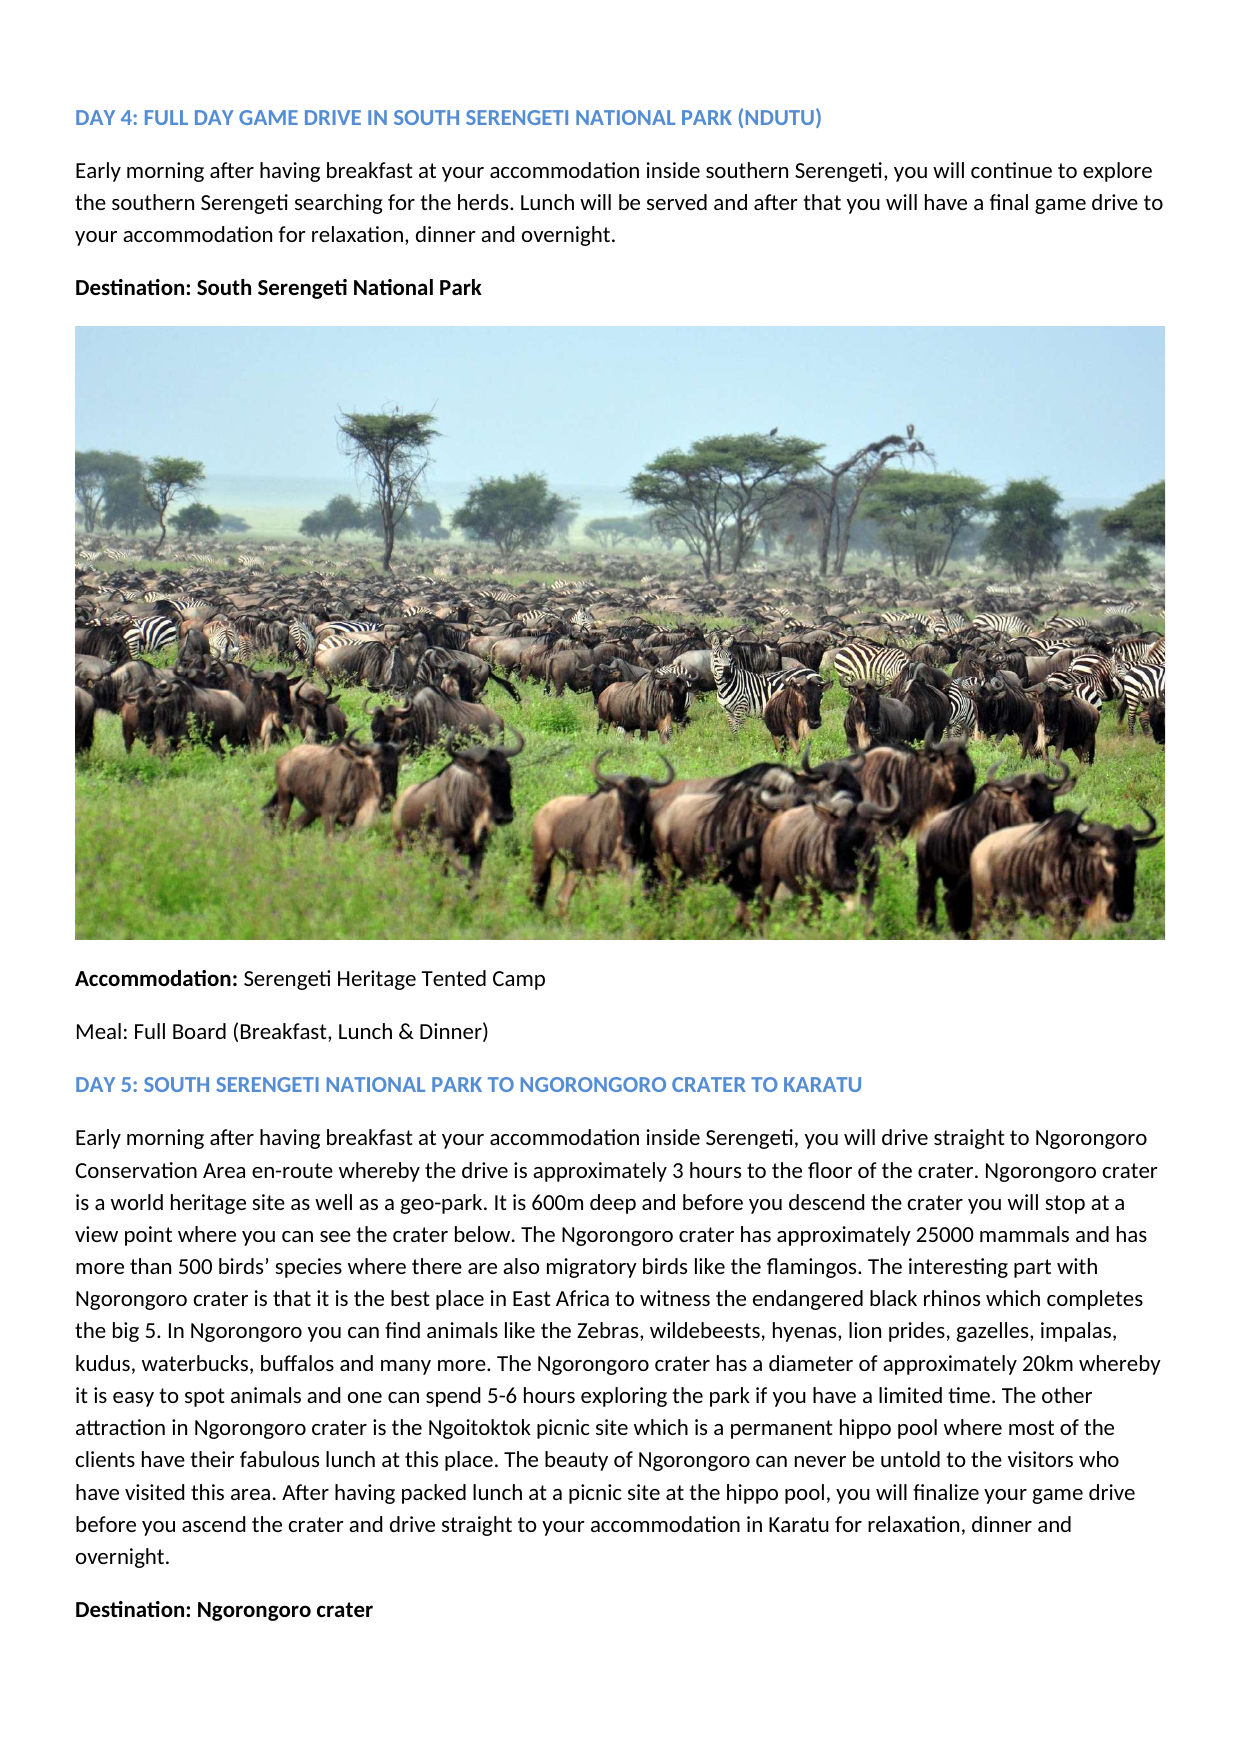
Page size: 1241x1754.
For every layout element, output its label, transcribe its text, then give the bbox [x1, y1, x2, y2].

text DAY 4: FULL DAY GAME DRIVE IN SOUTH SERENGETI NATIONAL PARK (NDUTU) [75, 103, 1165, 131]
picture [75, 326, 1166, 940]
text Destination: Ngorongoro crater [75, 1595, 1165, 1623]
text Accommodation: Serengeti Heritage Tented Camp [75, 964, 1165, 992]
text Early morning after having breakfast at your accommodation inside southern Serengeti, you will continue to explore the southern Serengeti searching for the herds. Lunch will be served and after that you will have a final game drive to your accommodation for relaxation, dinner and overnight. [75, 156, 1165, 248]
text Meal: Full Board (Breakfast, Lunch & Dinner) [75, 1017, 1165, 1046]
text Destination: South Serengeti National Park [75, 273, 1165, 301]
text Early morning after having breakfast at your accommodation inside Serengeti, you will drive straight to Ngorongoro Conservation Area en-route whereby the drive is approximately 3 hours to the floor of the crater. Ngorongoro crater is a world heritage site as well as a geo-park. It is 600m deep and before you descend the crater you will stop at a view point where you can see the crater below. The Ngorongoro crater has approximately 25000 mammals and has more than 500 birds’ species where there are also migratory birds like the flamingos. The interesting part with Ngorongoro crater is that it is the best place in East Africa to witness the endangered black rhinos which completes the big 5. In Ngorongoro you can find animals like the Zebras, wildebeests, hyenas, lion prides, gazelles, impalas, kudus, waterbucks, buffalos and many more. The Ngorongoro crater has a diameter of approximately 20km whereby it is easy to spot animals and one can spend 5-6 hours exploring the park if you have a limited time. The other attraction in Ngorongoro crater is the Ngoitoktok picnic site which is a permanent hippo pool where most of the clients have their fabulous lunch at this place. The beauty of Ngorongoro can never be untold to the visitors who have visited this area. After having packed lunch at a picnic site at the hippo pool, you will finalize your game drive before you ascend the crater and drive straight to your accommodation in Karatu for relaxation, dinner and overnight. [75, 1123, 1165, 1570]
text DAY 5: SOUTH SERENGETI NATIONAL PARK TO NGORONGORO CRATER TO KARATU [75, 1071, 1165, 1098]
